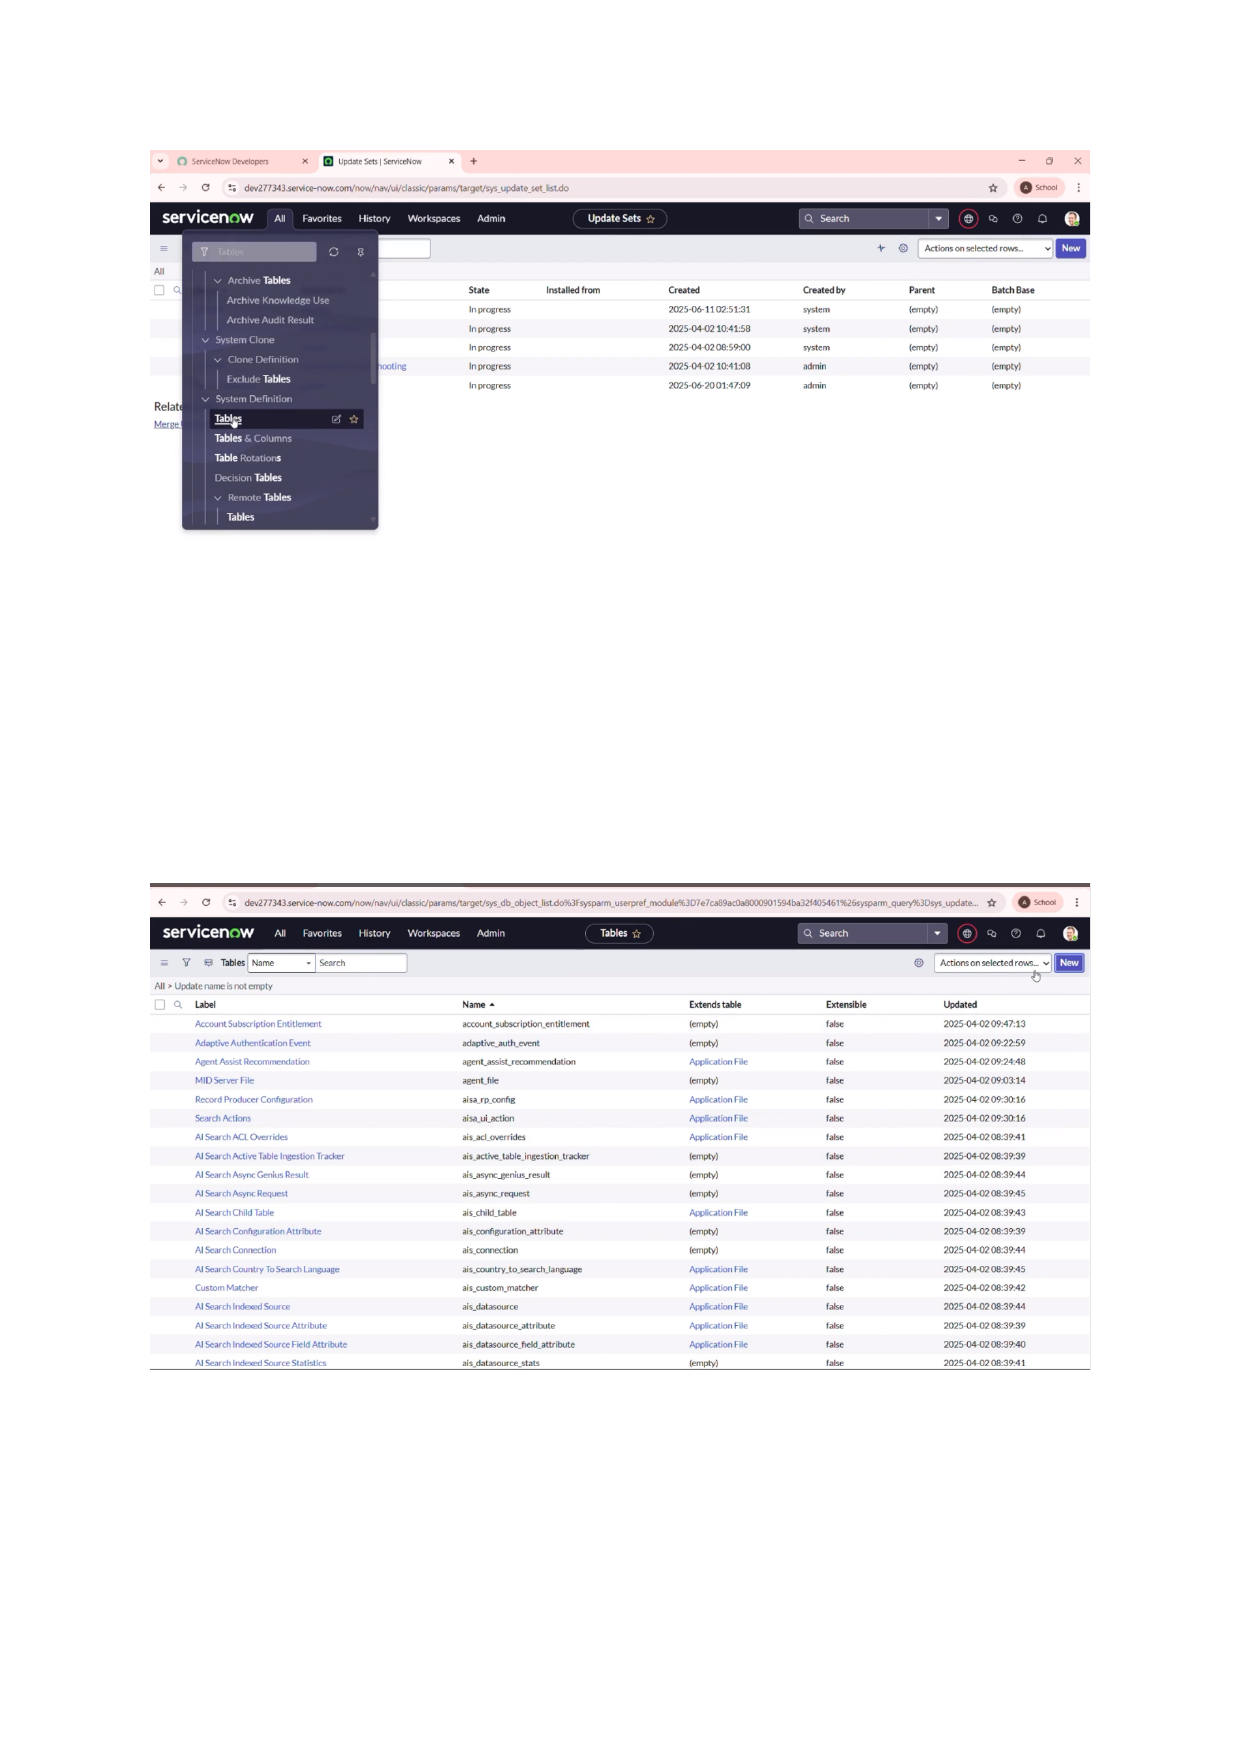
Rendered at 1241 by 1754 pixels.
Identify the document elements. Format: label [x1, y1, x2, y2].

picture [150, 150, 1091, 656]
picture [150, 883, 1091, 1370]
